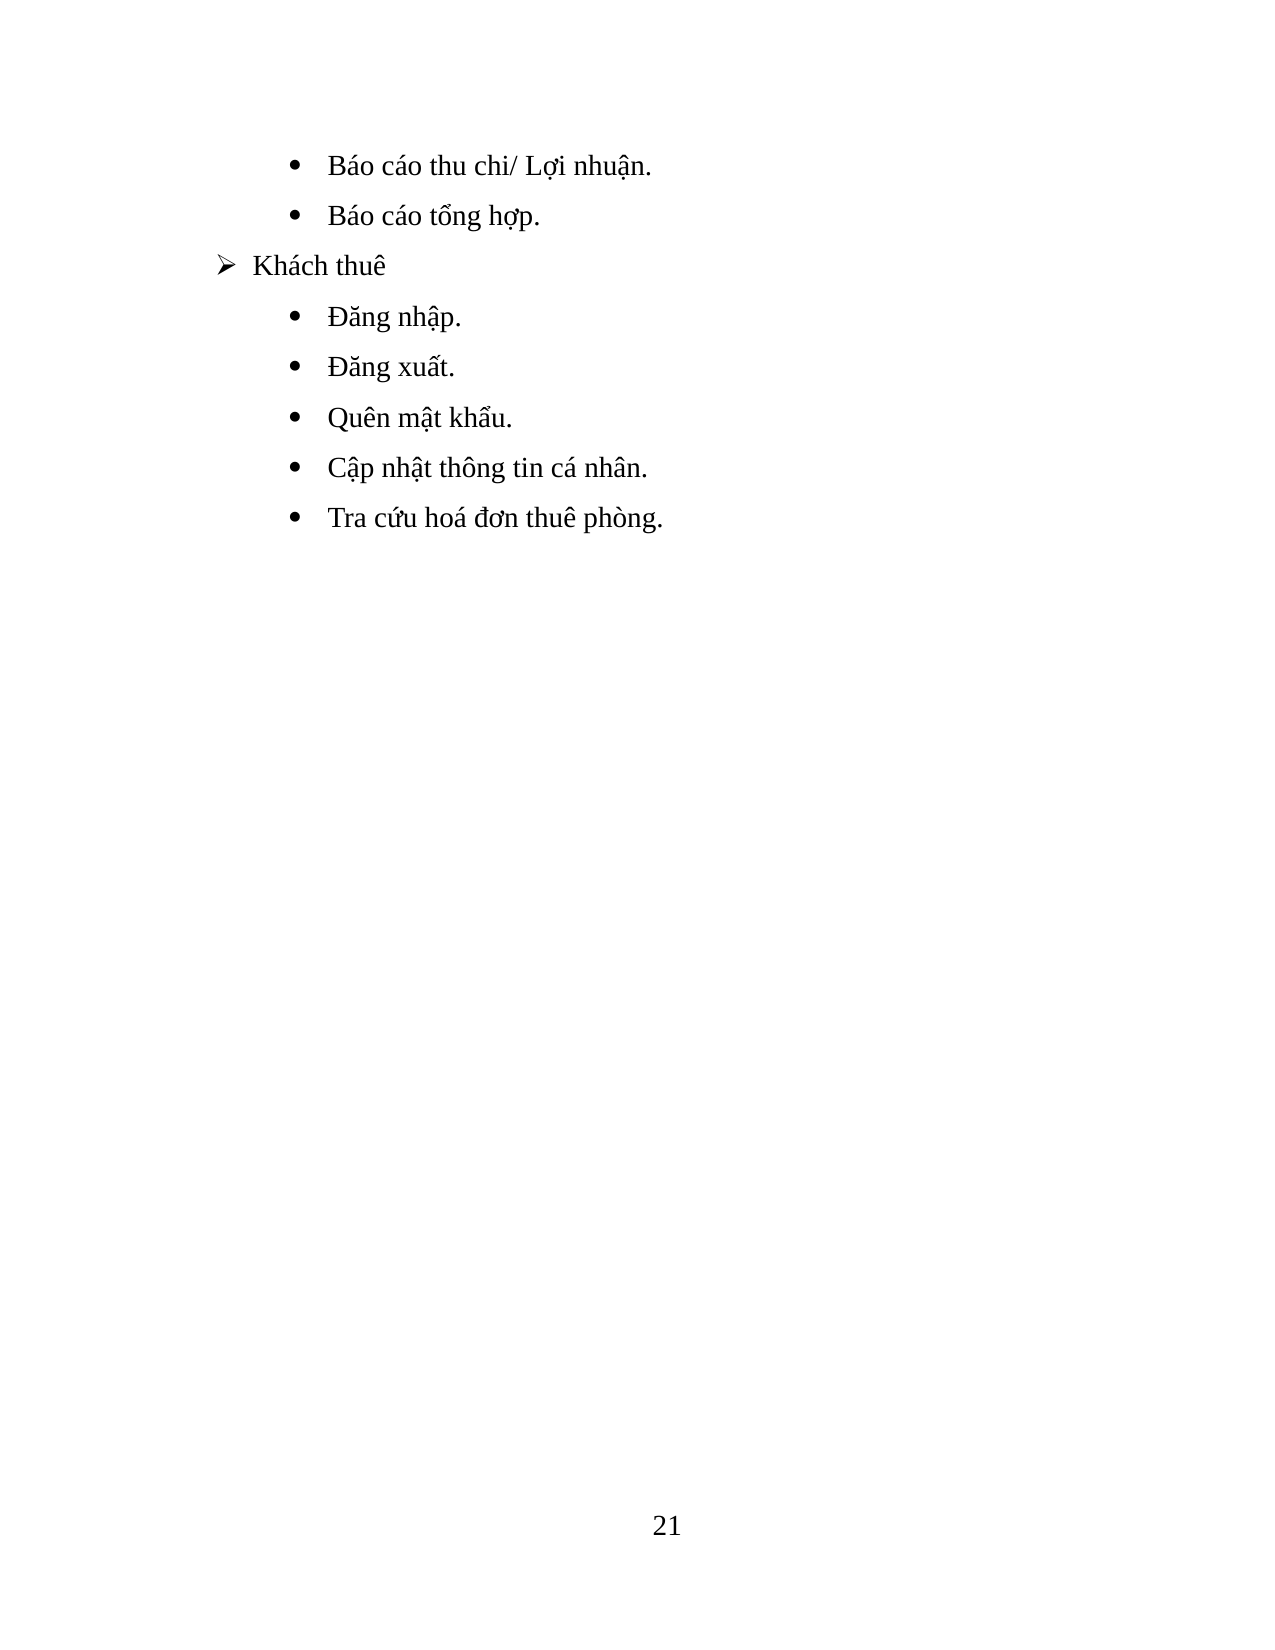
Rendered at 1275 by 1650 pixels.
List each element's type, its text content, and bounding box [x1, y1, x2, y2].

list Khách thuê [215, 248, 1157, 282]
list Báo cáo thu chi/ Lợi nhuận. [290, 148, 1157, 181]
list Đăng nhập. [290, 299, 1157, 333]
list Quên mật khẩu. [290, 400, 1157, 433]
list Cập nhật thông tin cá nhân. [290, 450, 1157, 484]
list Tra cứu hoá đơn thuê phòng. [290, 501, 1157, 534]
list Đăng xuất. [290, 349, 1157, 383]
list Báo cáo tổng hợp. [290, 198, 1157, 232]
